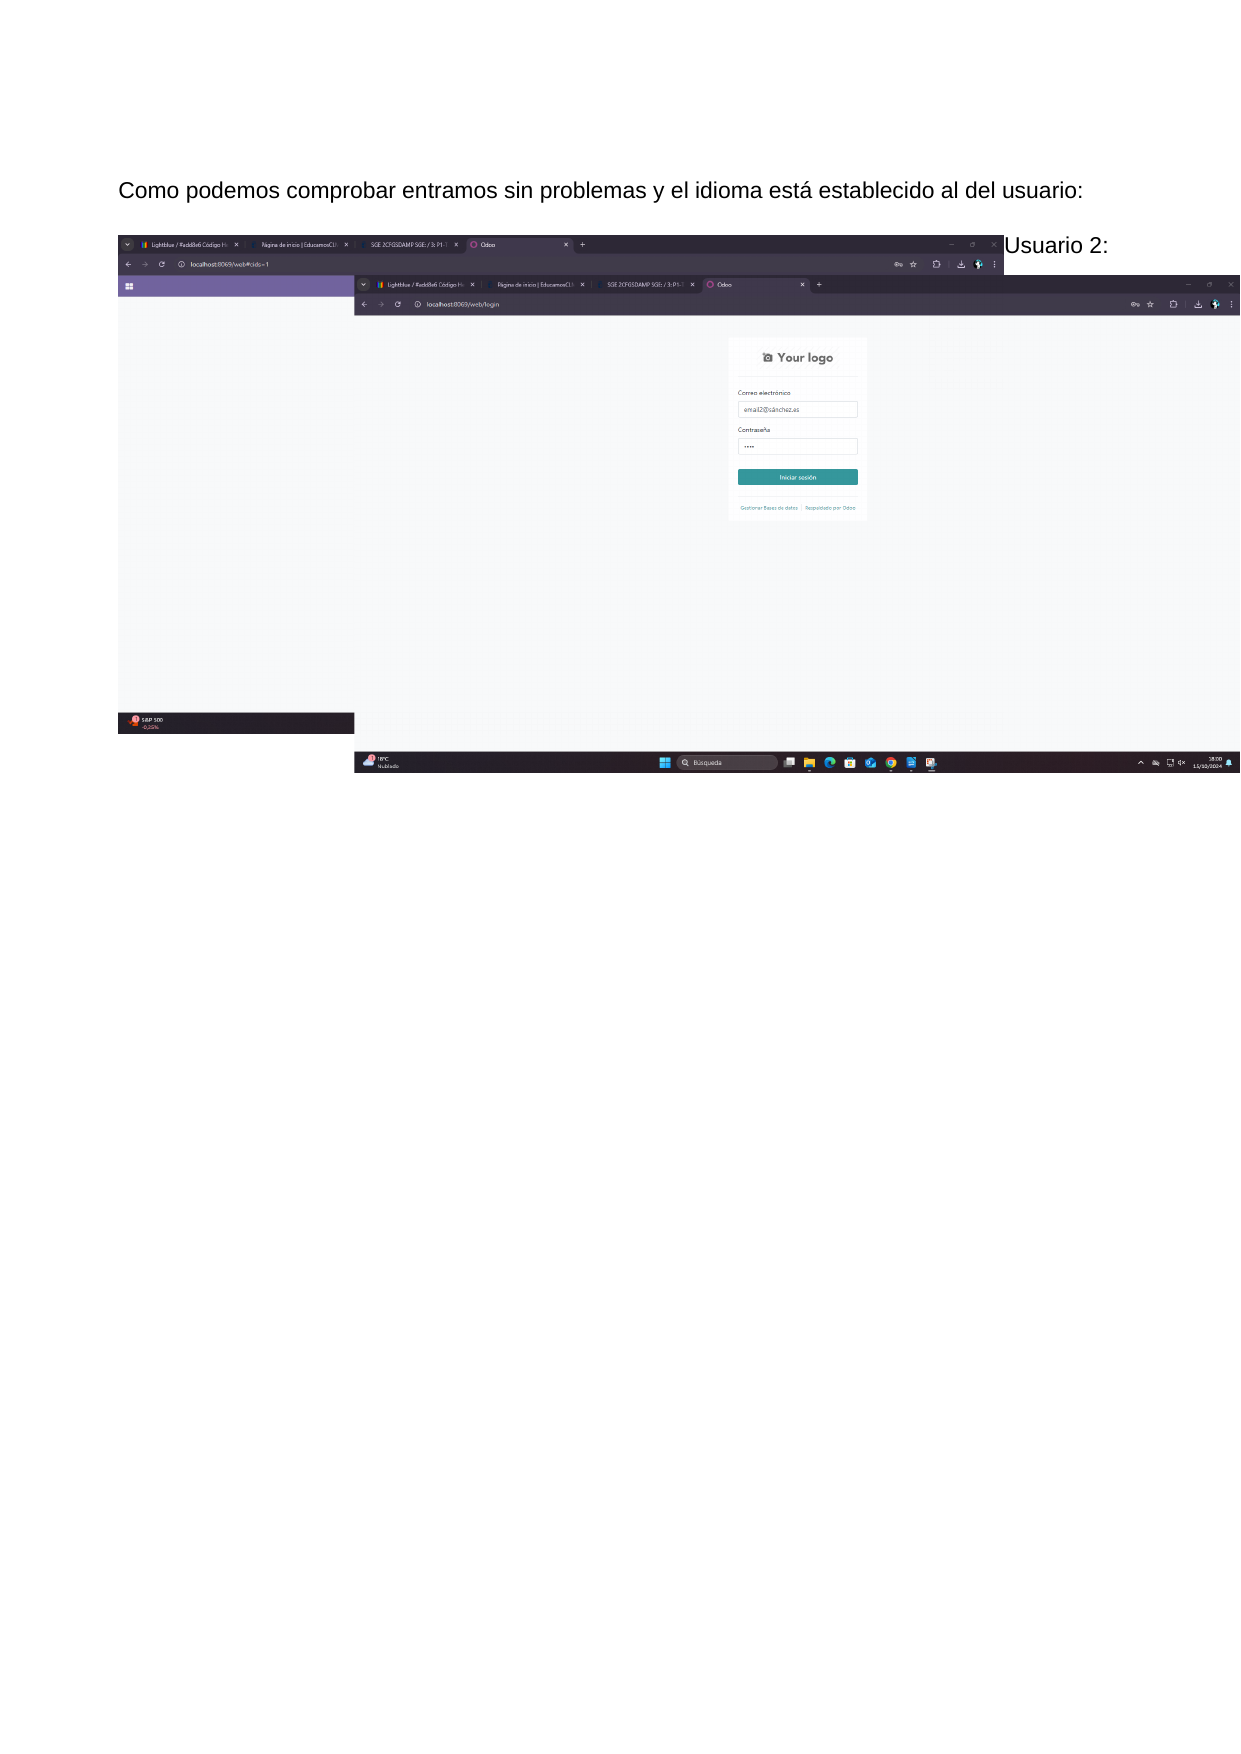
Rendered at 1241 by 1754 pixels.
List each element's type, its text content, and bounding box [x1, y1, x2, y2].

text Usuario 2: [118, 232, 1122, 259]
text Como podemos comprobar entramos sin problemas y el idioma está establecido al del usuario: [118, 177, 1122, 203]
picture [118, 235, 1240, 773]
